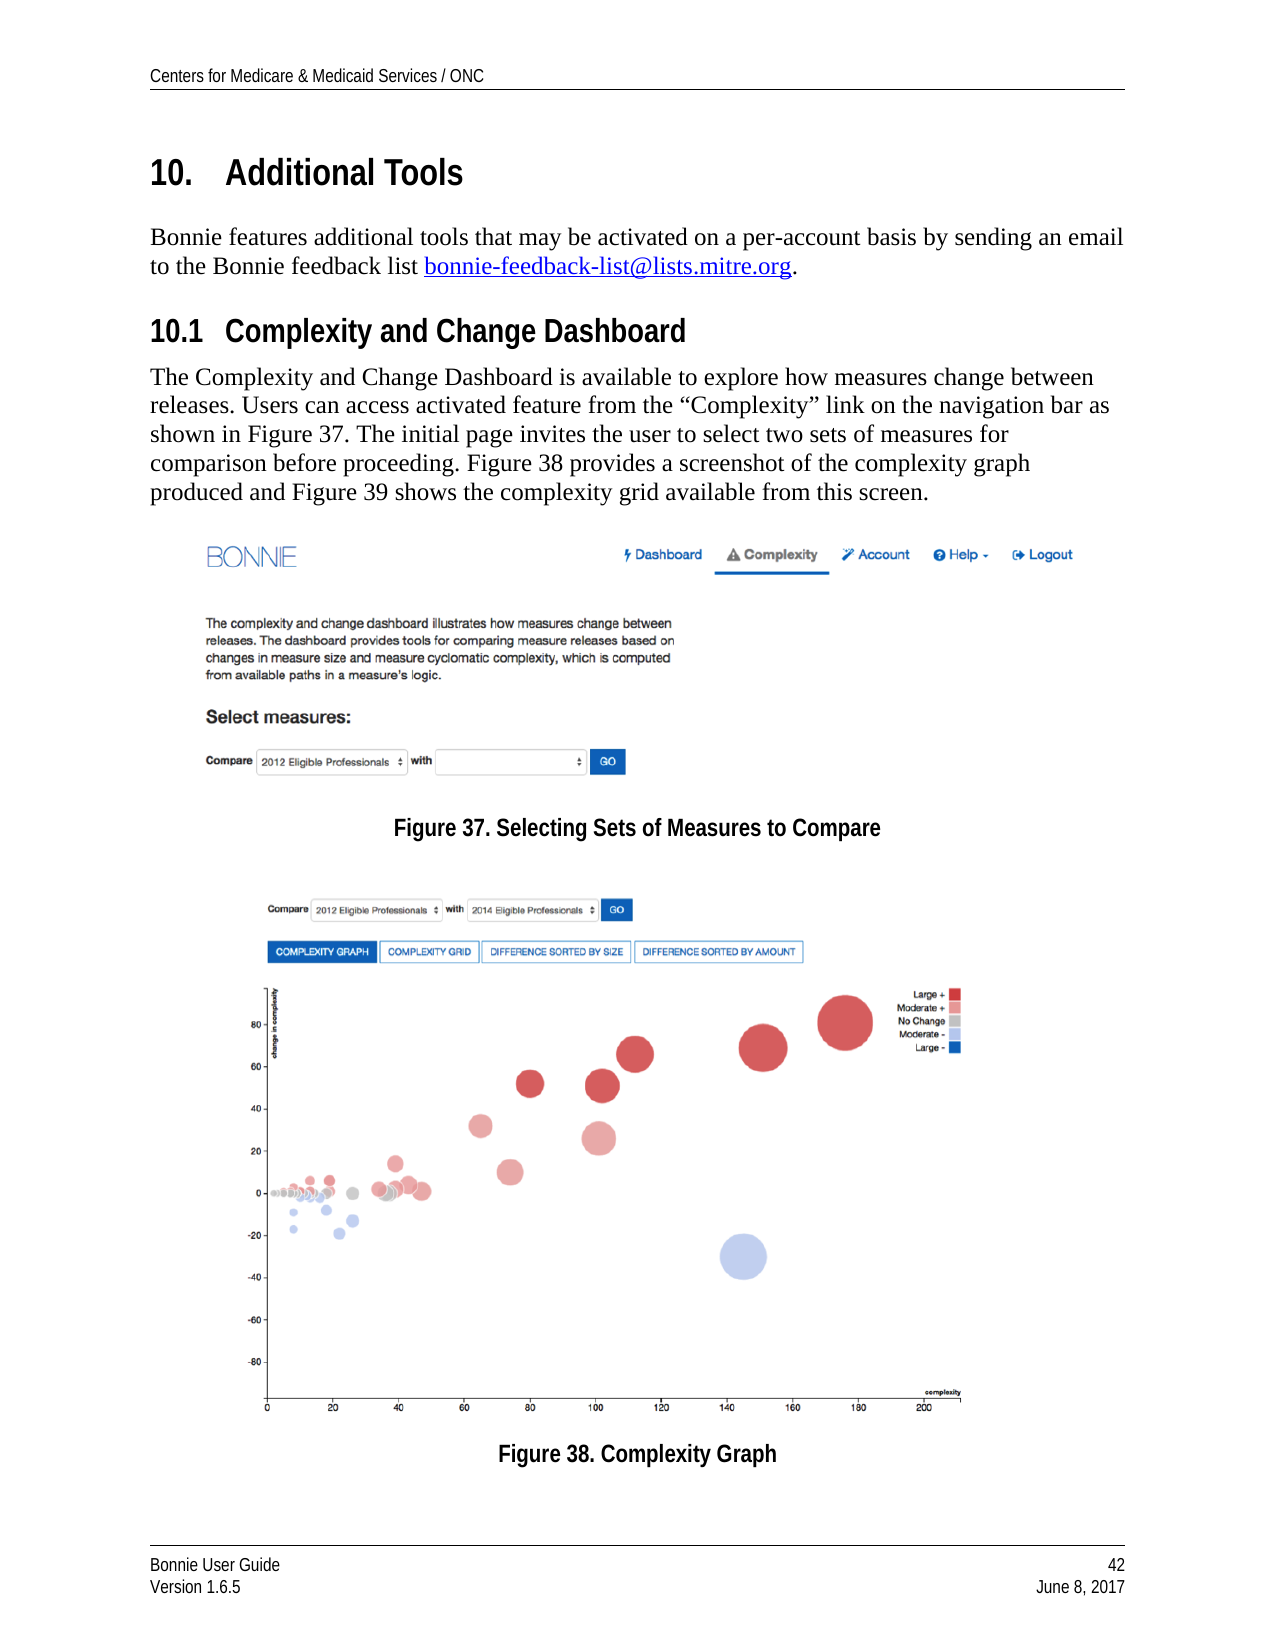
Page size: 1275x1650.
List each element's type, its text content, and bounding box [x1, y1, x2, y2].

subtitle Complexity and Change Dashboard [150, 311, 1125, 349]
picture [187, 530, 1088, 801]
text Bonnie features additional tools that may be activated on a per-account basis by sending an email to the Bonnie feedback list bonnie-feedback-list@lists.mitre.org. [150, 222, 1125, 280]
subtitle Additional Tools [150, 150, 1125, 193]
picture [240, 883, 1035, 1427]
